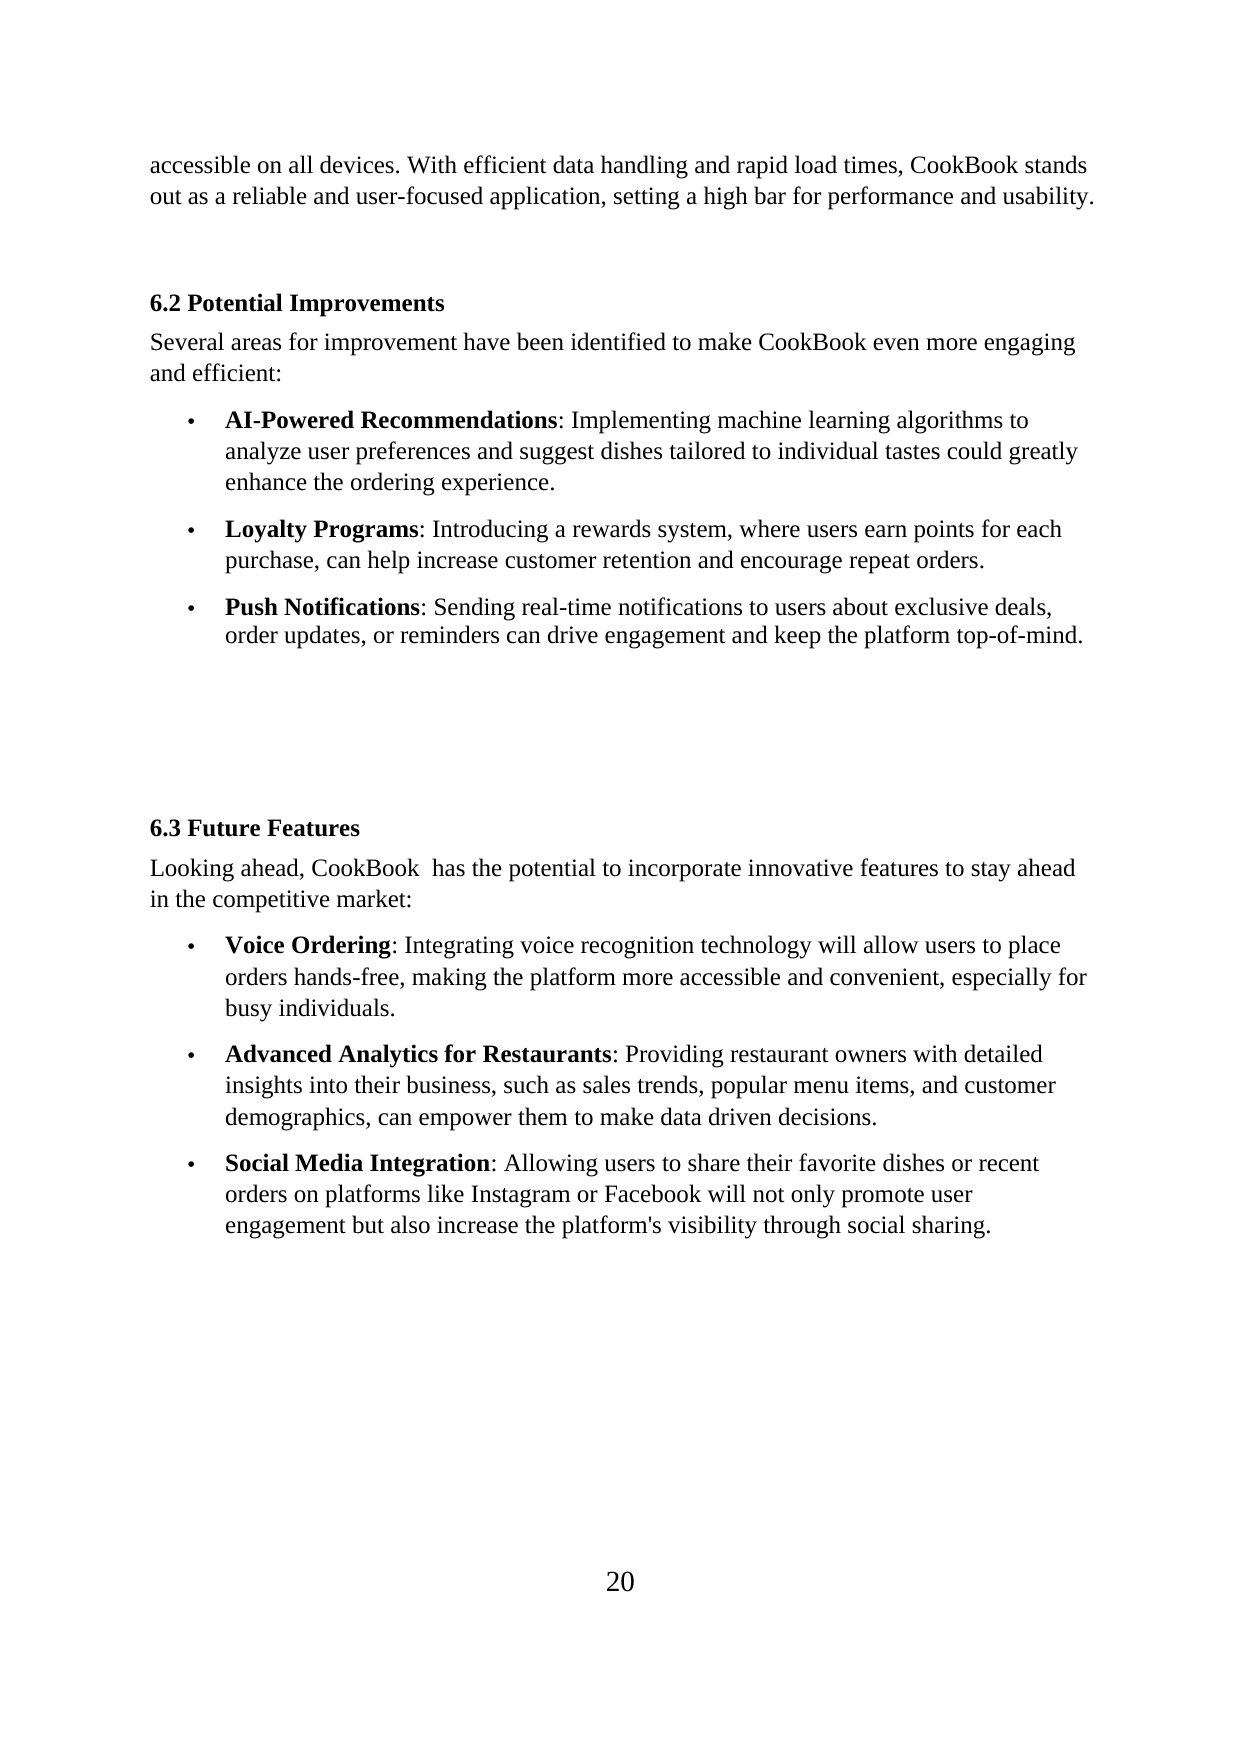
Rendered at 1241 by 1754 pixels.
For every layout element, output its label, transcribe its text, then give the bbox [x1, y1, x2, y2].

list Social Media Integration: Allowing users to share their favorite dishes or recent orders on platforms like Instagram or Facebook will not only promote user engagement but also increase the platform's visibility through social sharing. [187, 1148, 1099, 1239]
subtitle 6.3 Future Features [149, 813, 1174, 842]
list Advanced Analytics for Restaurants: Providing restaurant owners with detailed insights into their business, such as sales trends, popular menu items, and customer demographics, can empower them to make data driven decisions. [187, 1039, 1099, 1130]
subtitle 6.2 Potential Improvements [149, 288, 1174, 317]
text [149, 150, 1099, 210]
text Several areas for improvement have been identified to make CookBook even more engaging and efficient: [149, 327, 1099, 387]
text Looking ahead, CookBook has the potential to incorporate innovative features to stay ahead in the competitive market: [149, 853, 1099, 912]
list Push Notifications: Sending real-time notifications to users about exclusive deals, order updates, or reminders can drive engagement and keep the platform top-of-mind. [187, 592, 1099, 649]
list AI-Powered Recommendations: Implementing machine learning algorithms to analyze user preferences and suggest dishes tailored to individual tastes could greatly enhance the ordering experience. [187, 405, 1099, 496]
list Voice Ordering: Integrating voice recognition technology will allow users to place orders hands-free, making the platform more accessible and convenient, especially for busy individuals. [187, 931, 1099, 1021]
list Loyalty Programs: Introducing a rewards system, where users earn points for each purchase, can help increase customer retention and encourage repeat orders. [187, 514, 1099, 574]
